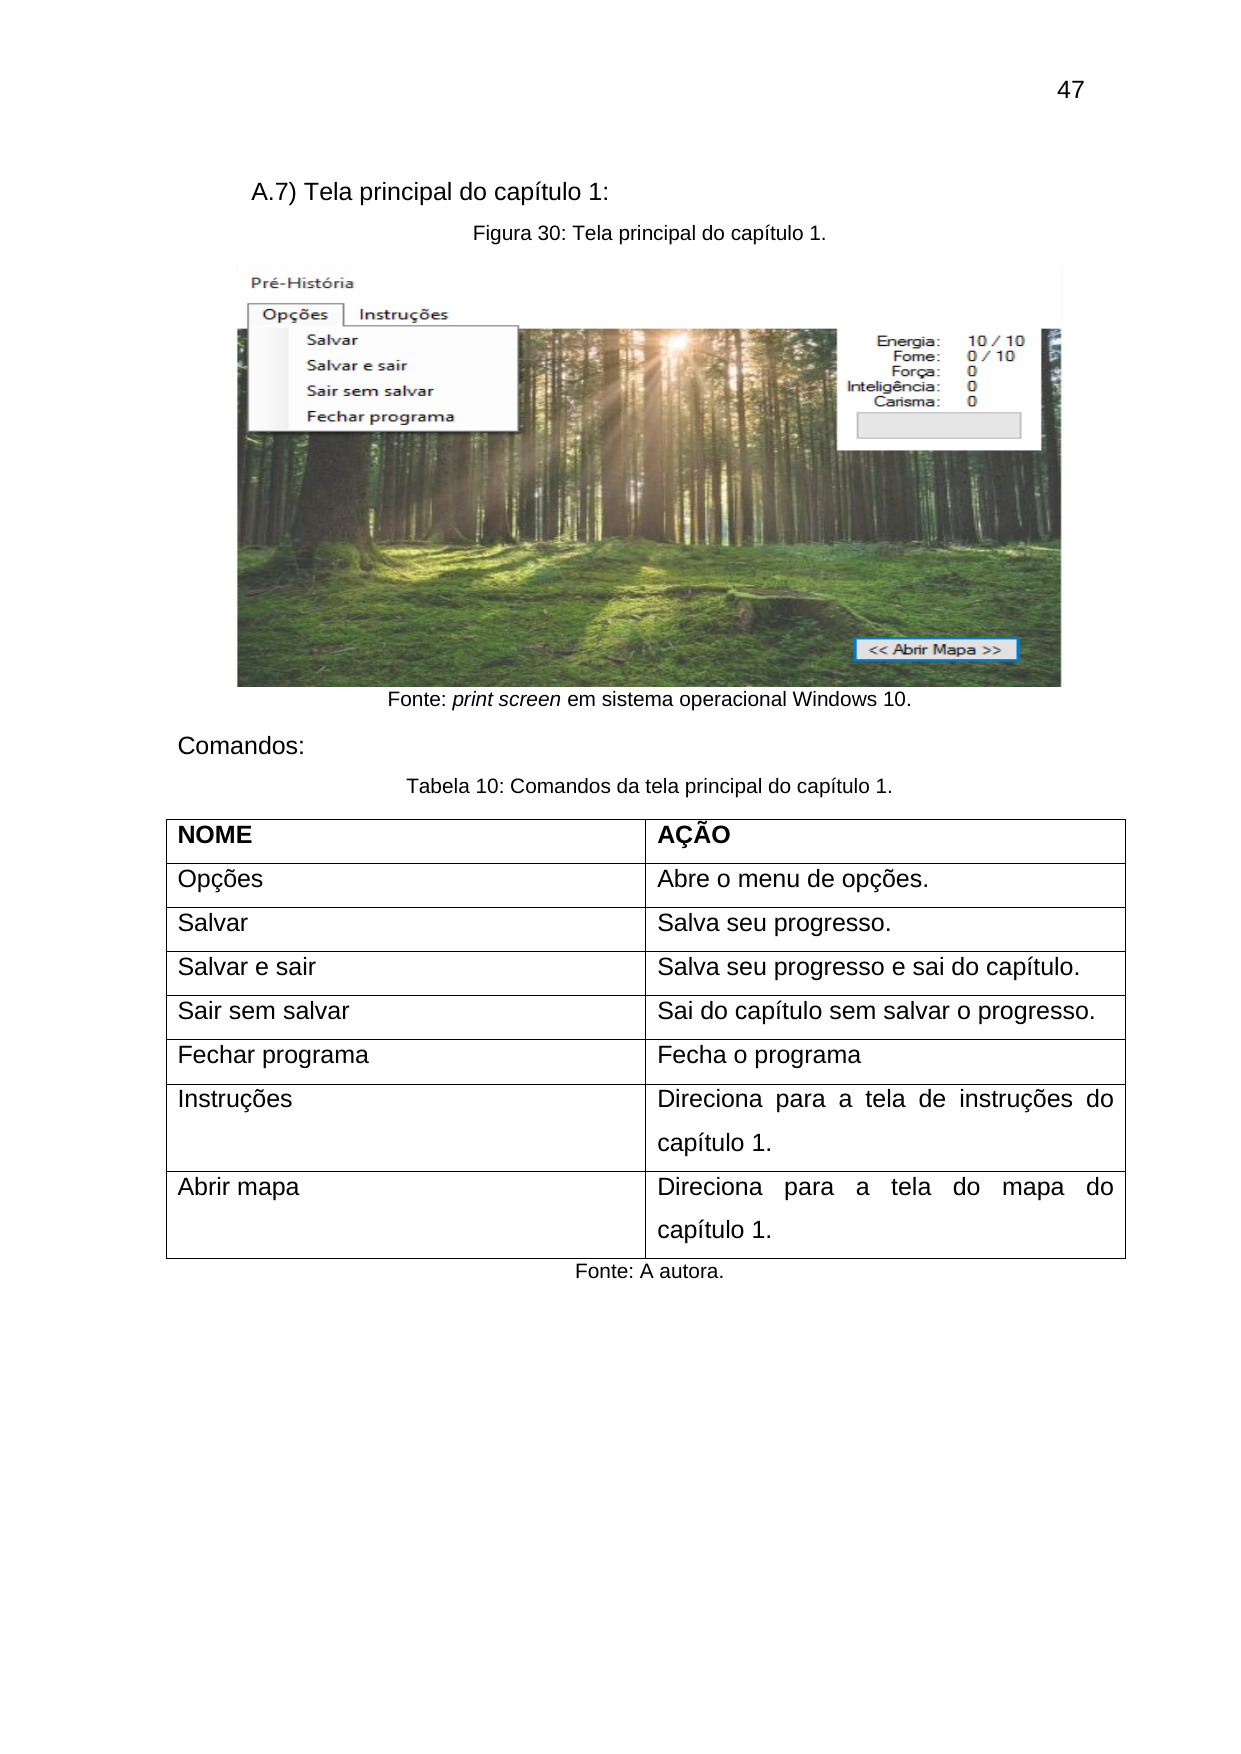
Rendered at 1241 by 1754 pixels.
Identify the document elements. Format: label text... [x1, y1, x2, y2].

table_header NOME [167, 820, 645, 863]
table_cell Abre o menu de opções. [646, 864, 1125, 907]
table_cell Sair sem salvar [167, 996, 645, 1039]
picture [236, 265, 1063, 687]
table_cell Fechar programa [167, 1040, 645, 1083]
text Fonte: print screen em sistema operacional Windows 10. [177, 686, 1122, 710]
table_cell Salvar e sair [167, 952, 645, 995]
table_cell Instruções [167, 1085, 645, 1171]
table_cell Abrir mapa [167, 1172, 645, 1258]
table_cell Salvar [167, 908, 645, 951]
table_cell Opções [167, 864, 645, 907]
table_cell Direciona para a tela do mapa do capítulo 1. [646, 1172, 1125, 1258]
table_cell Salva seu progresso e sai do capítulo. [646, 952, 1125, 995]
text Comandos: [177, 731, 1122, 760]
text Tabela 10: Comandos da tela principal do capítulo 1. [177, 774, 1122, 798]
text Fonte: A autora. [177, 1259, 1122, 1283]
table_cell Sai do capítulo sem salvar o progresso. [646, 996, 1125, 1039]
text Figura 30: Tela principal do capítulo 1. [177, 220, 1122, 244]
table_cell Fecha o programa [646, 1040, 1125, 1083]
table_cell Direciona para a tela de instruções do capítulo 1. [646, 1085, 1125, 1171]
table_cell Salva seu progresso. [646, 908, 1125, 951]
table_header AÇÃO [646, 820, 1125, 863]
text A.7) Tela principal do capítulo 1: [177, 177, 1122, 206]
